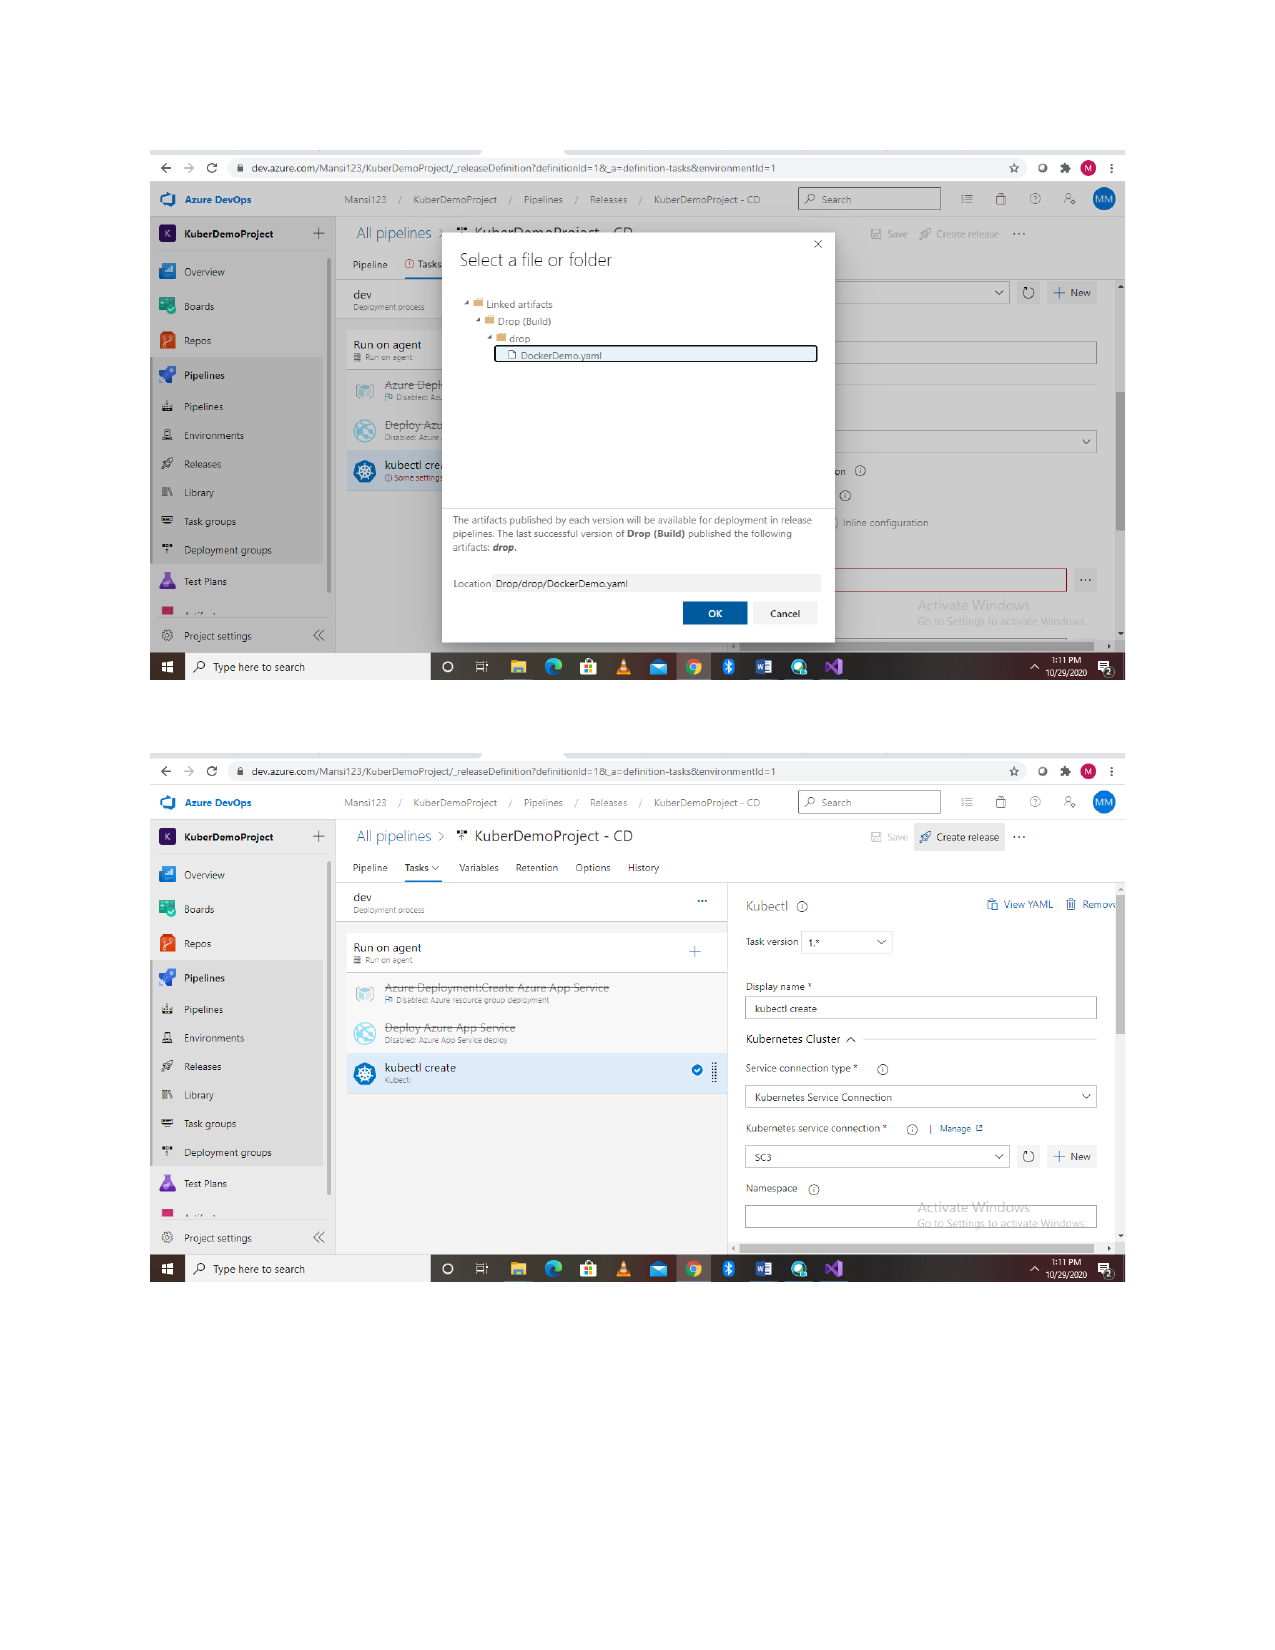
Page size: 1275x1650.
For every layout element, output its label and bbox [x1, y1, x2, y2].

picture [150, 753, 1125, 1282]
picture [150, 150, 1125, 680]
